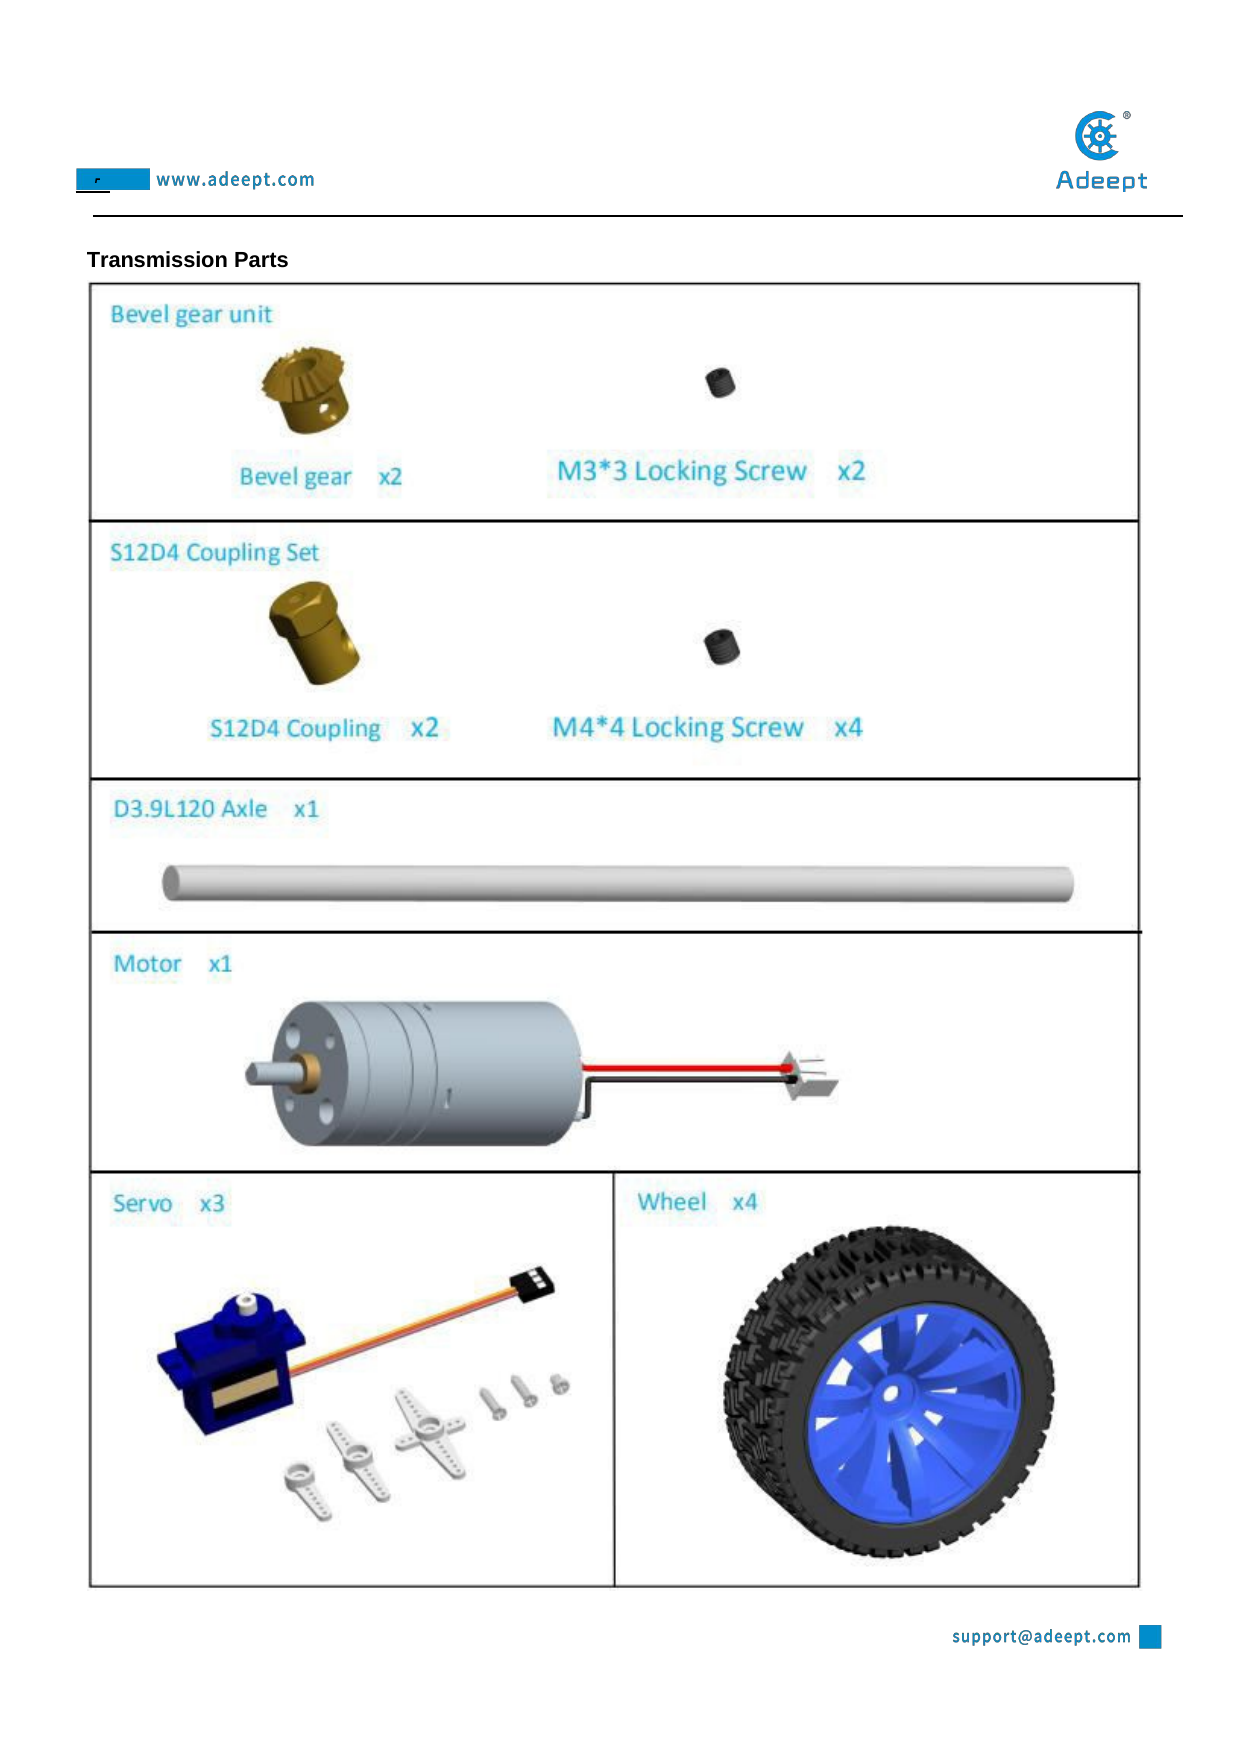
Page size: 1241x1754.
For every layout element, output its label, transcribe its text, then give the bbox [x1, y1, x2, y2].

subtitle Transmission Parts [87, 246, 1178, 272]
picture [1056, 111, 1147, 192]
picture [87, 280, 1144, 1591]
picture [946, 1625, 1139, 1649]
picture [75, 167, 343, 191]
